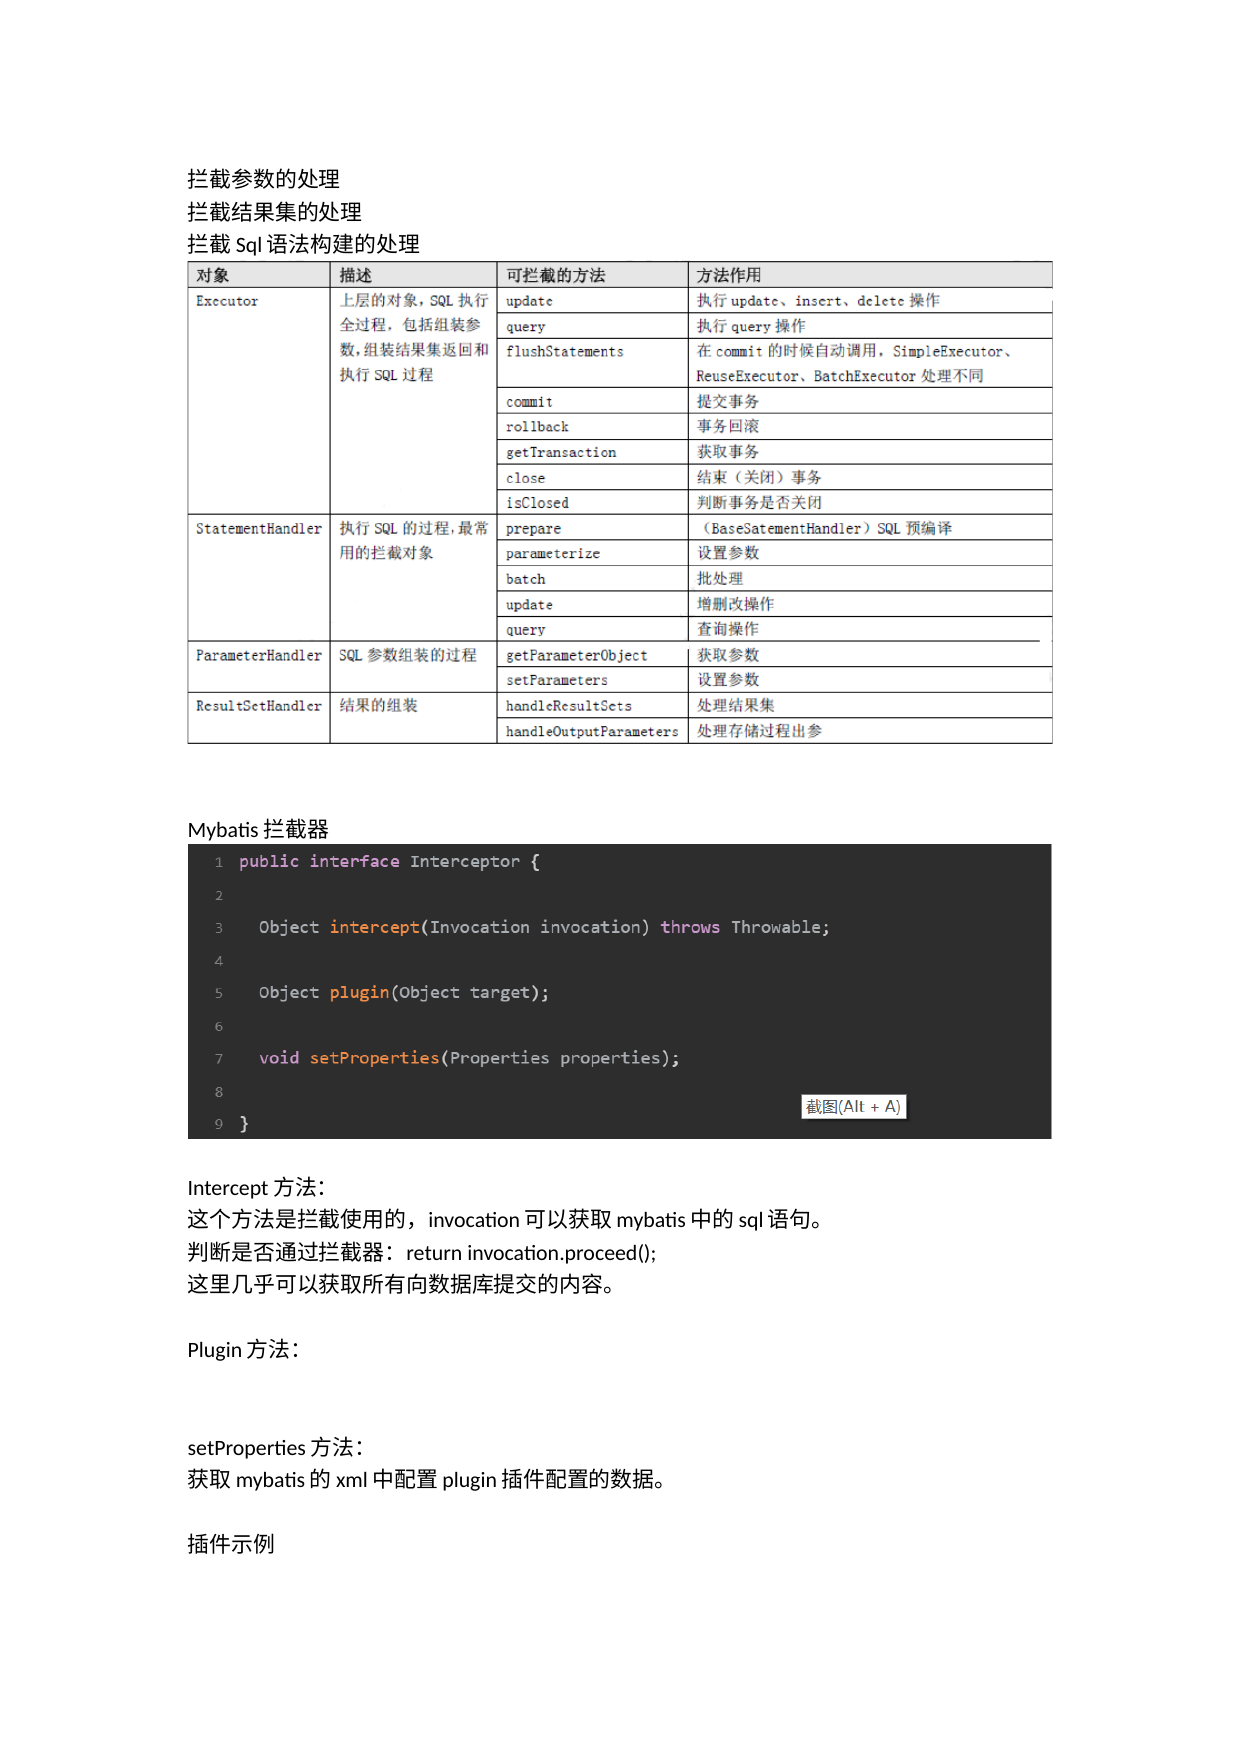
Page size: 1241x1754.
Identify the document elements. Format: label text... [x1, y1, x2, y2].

text 拦截结果集的处理 [187, 194, 1053, 227]
picture [187, 844, 1052, 1139]
text Intercept方法： [187, 1169, 1053, 1202]
text Plugin方法： [187, 1332, 1053, 1364]
text 这个方法是拦截使用的，invocation可以获取mybatis中的sql语句。 [187, 1202, 1053, 1234]
text 插件示例 [187, 1527, 1053, 1559]
text Mybatis拦截器 [187, 812, 1053, 844]
text 拦截Sql语法构建的处理 [187, 227, 1053, 259]
picture [187, 259, 1053, 747]
text 判断是否通过拦截器：return invocation.proceed(); [187, 1234, 1053, 1267]
text 这里几乎可以获取所有向数据库提交的内容。 [187, 1267, 1053, 1299]
text setProperties方法： [187, 1429, 1053, 1462]
text 拦截参数的处理 [187, 162, 1053, 194]
text 获取mybatis的xml中配置plugin插件配置的数据。 [187, 1462, 1053, 1494]
